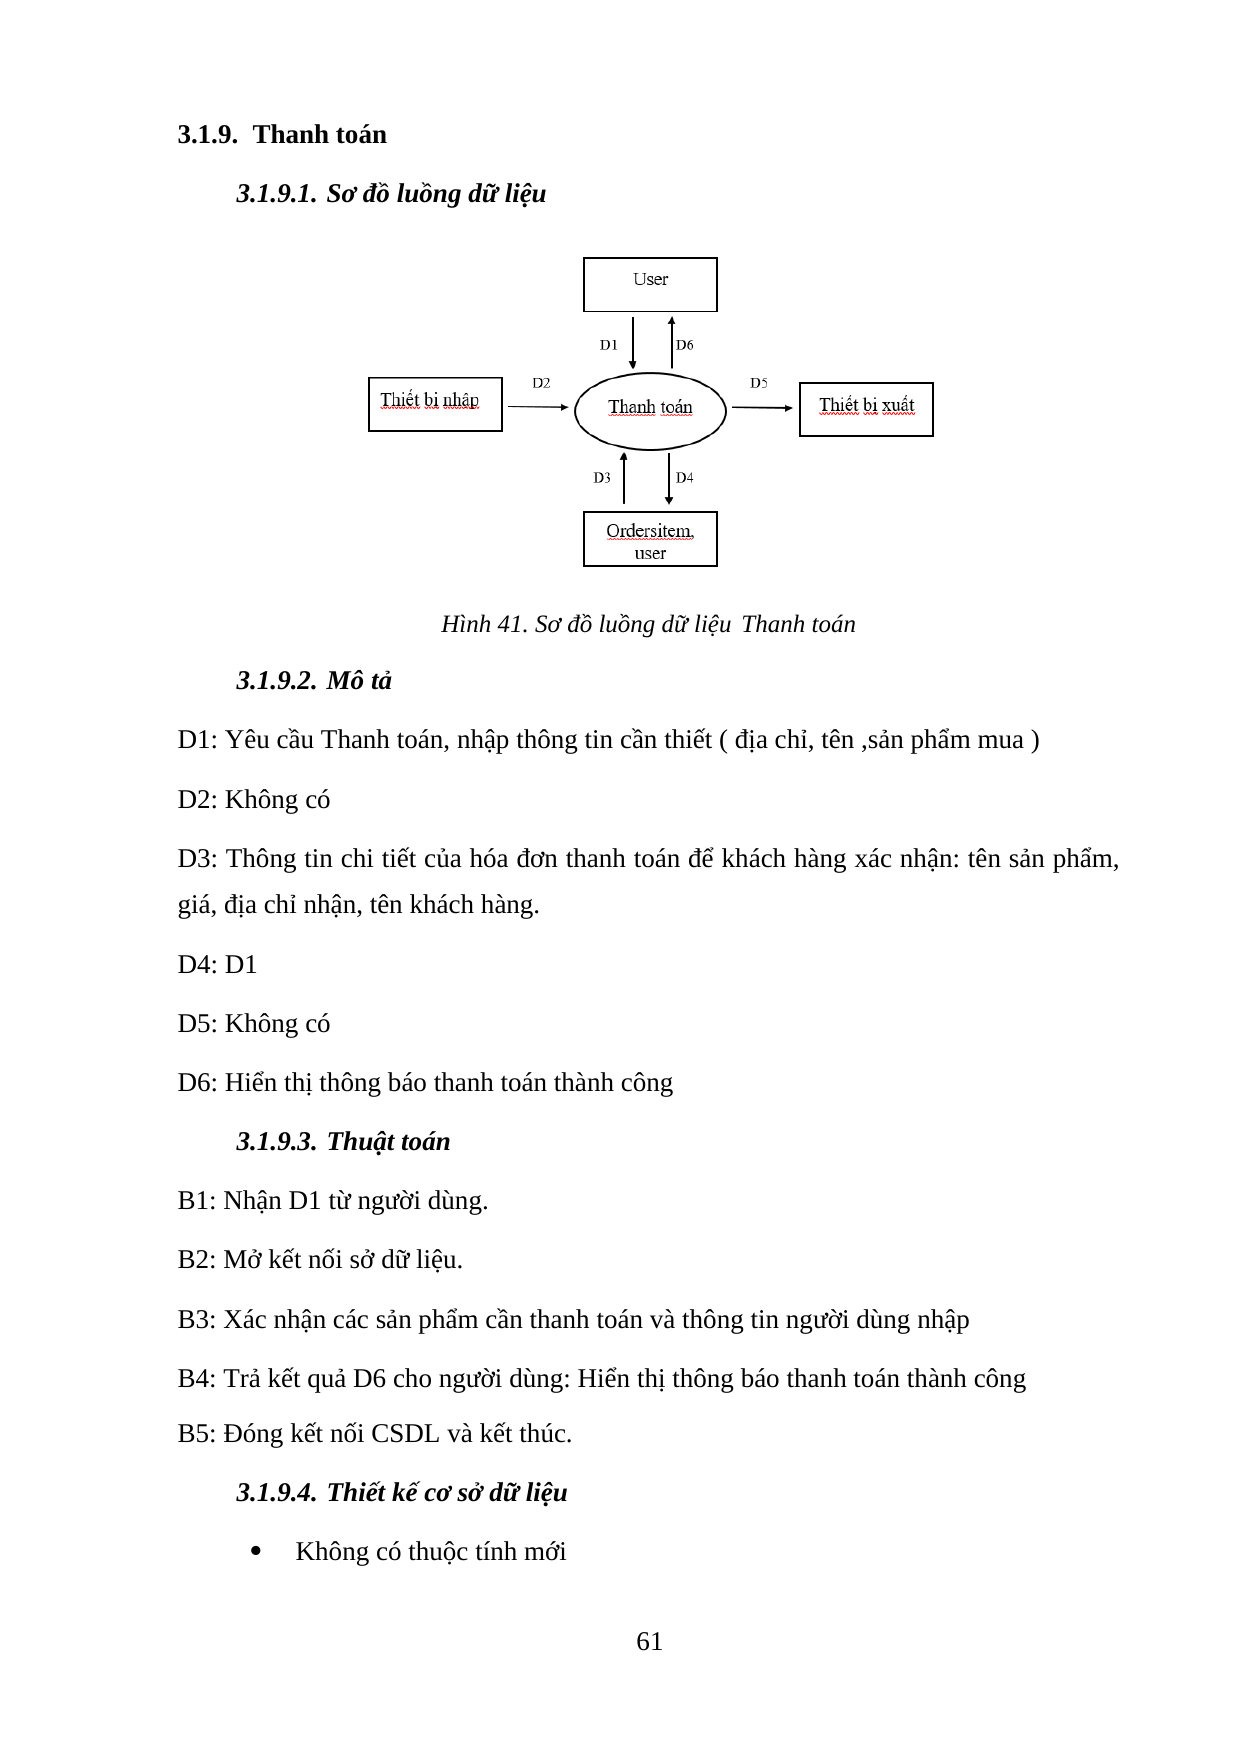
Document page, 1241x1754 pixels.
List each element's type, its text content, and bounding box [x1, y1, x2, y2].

text D6: Hiển thị thông báo thanh toán thành công [177, 1066, 1122, 1097]
text D4: D1 [177, 948, 1122, 979]
text D1: Yêu cầu Thanh toán, nhập thông tin cần thiết ( địa chỉ, tên ,sản phẩm mua ) [177, 723, 1122, 755]
text D5: Không có [177, 1007, 1122, 1038]
text B3: Xác nhận các sản phẩm cần thanh toán và thông tin người dùng nhập [177, 1303, 1122, 1334]
subtitle Sơ đồ luồng dữ liệu [236, 177, 1122, 208]
text B1: Nhận D1 từ người dùng. [177, 1184, 1122, 1216]
text B5: Đóng kết nối CSDL và kết thúc. [177, 1417, 1122, 1448]
text D2: Không có [177, 783, 1122, 814]
text B4: Trả kết quả D6 cho người dùng: Hiển thị thông báo thanh toán thành công [177, 1362, 1122, 1393]
text B2: Mở kết nối sở dữ liệu. [177, 1243, 1122, 1275]
subtitle Mô tả [236, 664, 1122, 696]
subtitle Thanh toán [177, 118, 1122, 149]
list Không có thuộc tính mới [177, 1535, 1122, 1566]
subtitle Thiết kế cơ sở dữ liệu [236, 1476, 1122, 1507]
subtitle Thuật toán [236, 1125, 1122, 1156]
picture [356, 236, 944, 577]
text D3: Thông tin chi tiết của hóa đơn thanh toán để khách hàng xác nhận: tên sản phẩm, giá, địa chỉ nhận, tên khách hàng. [177, 842, 1122, 920]
